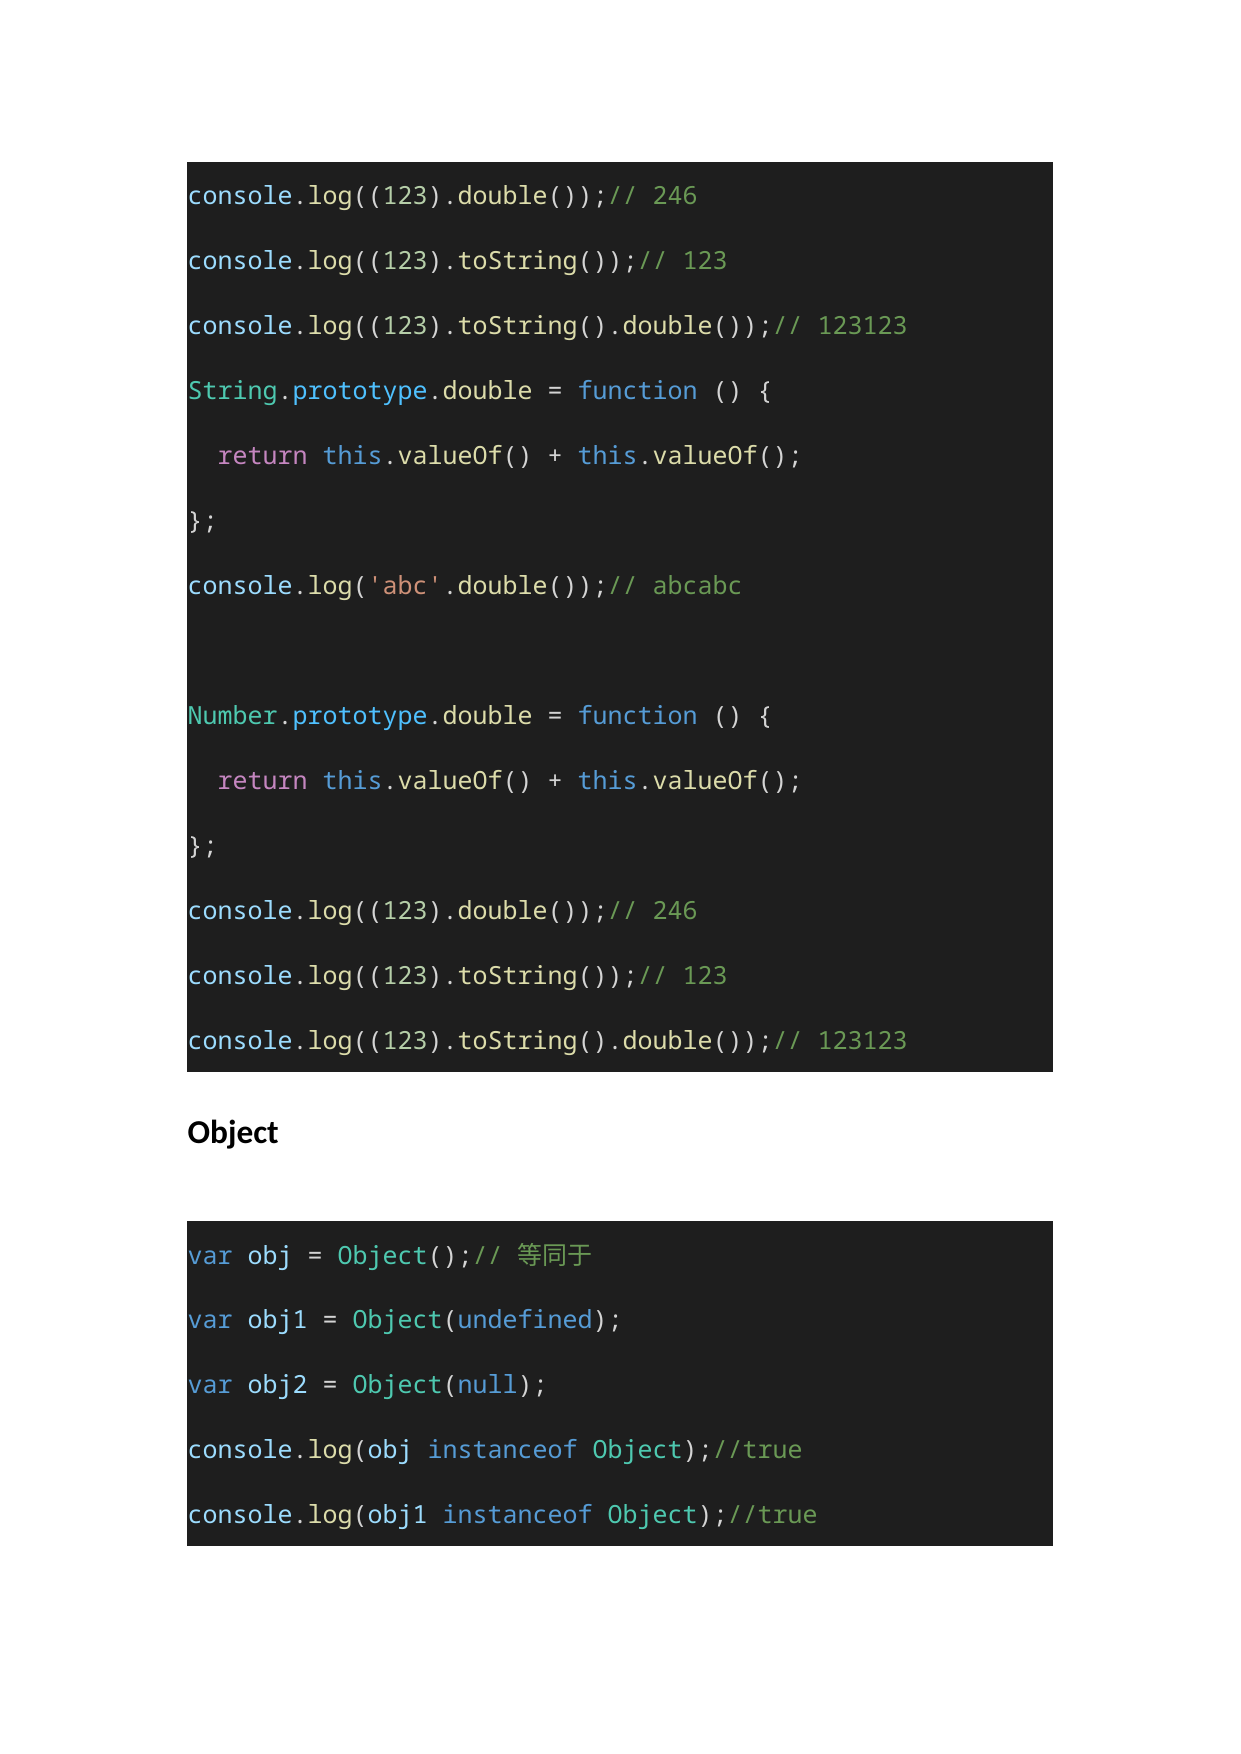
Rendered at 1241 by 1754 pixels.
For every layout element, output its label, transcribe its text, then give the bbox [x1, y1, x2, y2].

text var obj = Object();// 等同于 [187, 1221, 1053, 1286]
text var obj1 = Object(undefined); [187, 1286, 1053, 1351]
text console.log(obj1 instanceof Object);//true [187, 1481, 1053, 1546]
text console.log((123).toString());// 123 [187, 942, 1053, 1007]
text }; [187, 487, 1053, 552]
text return this.valueOf() + this.valueOf(); [187, 747, 1053, 812]
text var obj2 = Object(null); [187, 1351, 1053, 1416]
text console.log((123).toString());// 123 [187, 227, 1053, 292]
text console.log((123).toString().double());// 123123 [187, 1007, 1053, 1072]
text console.log((123).double());// 246 [187, 162, 1053, 227]
subtitle Object [187, 1099, 1053, 1164]
text console.log(obj instanceof Object);//true [187, 1416, 1053, 1481]
text console.log('abc'.double());// abcabc [187, 552, 1053, 617]
text }; [187, 812, 1053, 877]
text console.log((123).toString().double());// 123123 [187, 292, 1053, 357]
text return this.valueOf() + this.valueOf(); [187, 422, 1053, 487]
text console.log((123).double());// 246 [187, 877, 1053, 942]
text String.prototype.double = function () { [187, 357, 1053, 422]
text Number.prototype.double = function () { [187, 682, 1053, 747]
